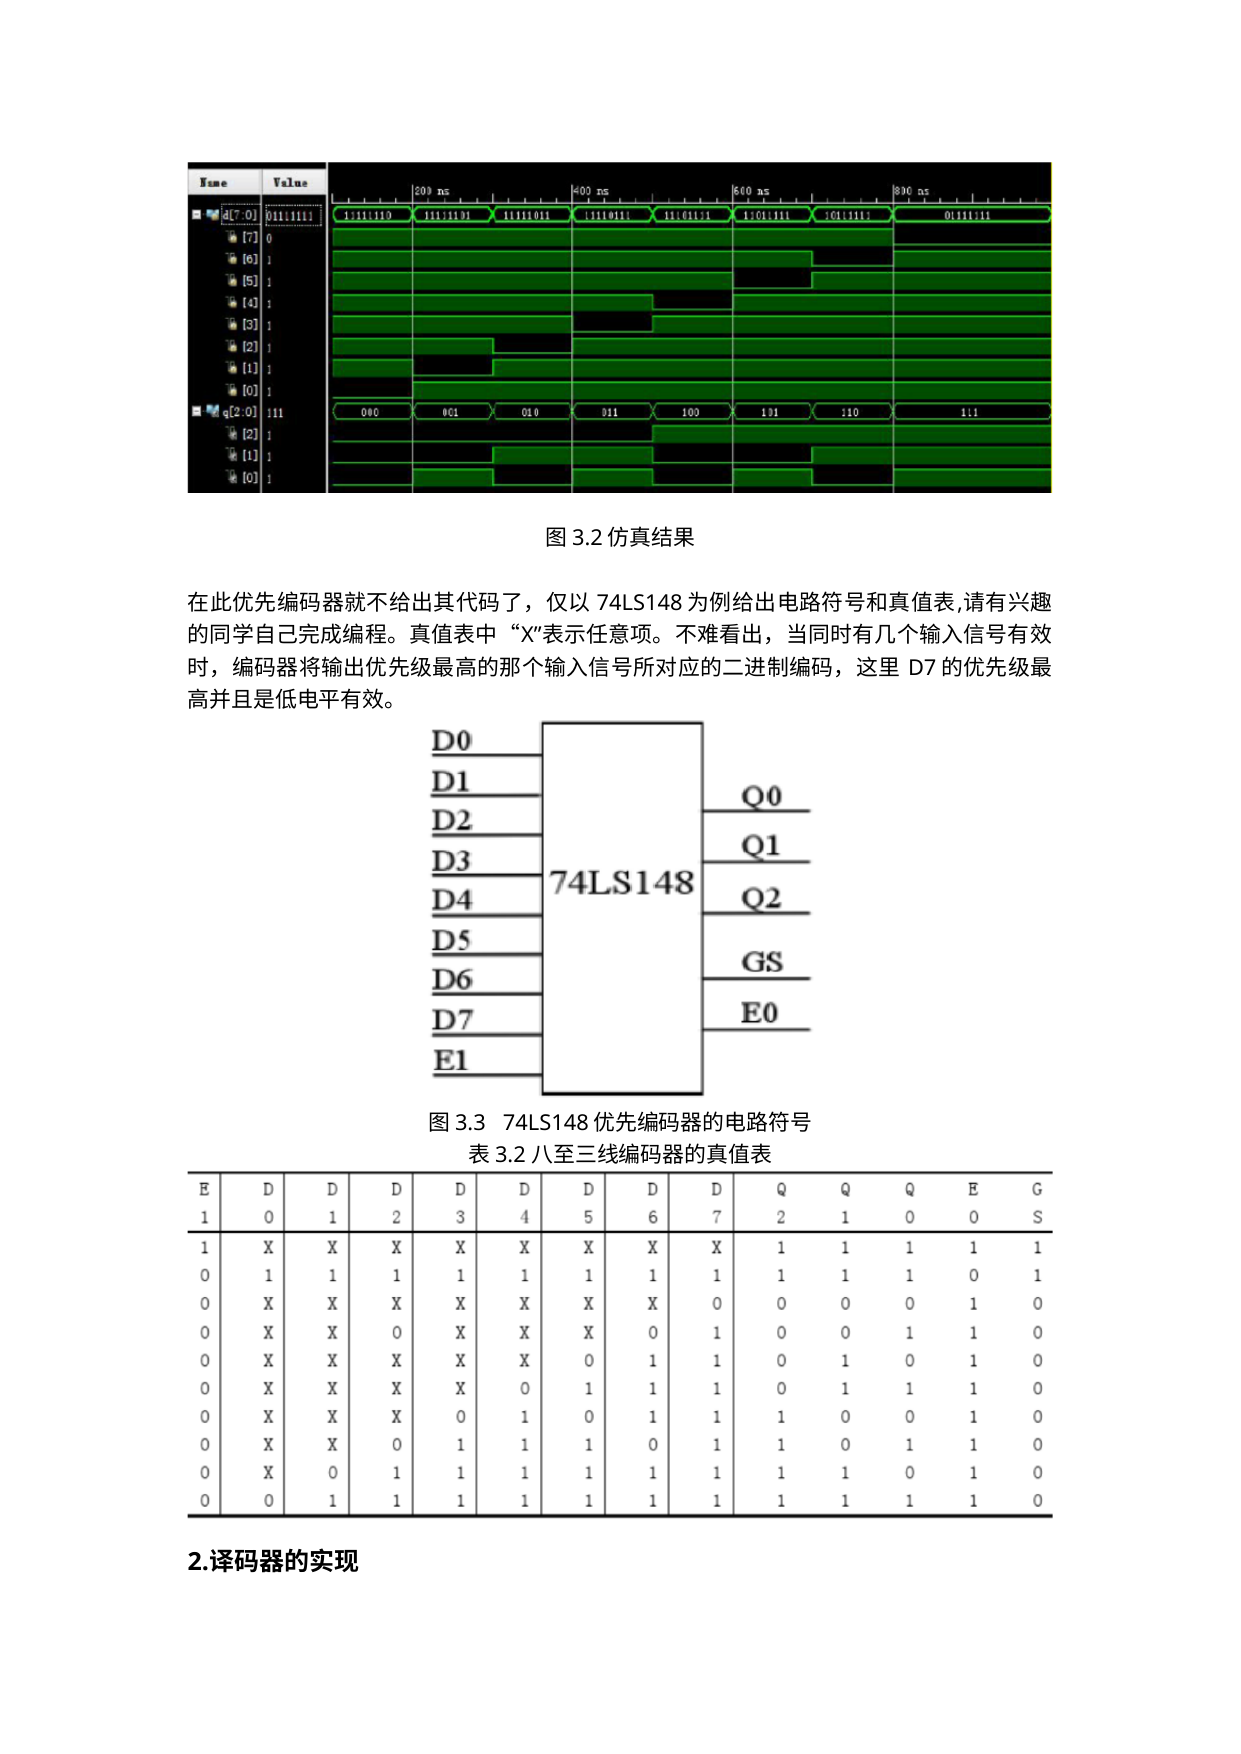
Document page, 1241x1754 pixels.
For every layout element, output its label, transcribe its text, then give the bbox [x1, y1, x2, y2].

picture [187, 162, 1053, 493]
text 2.译码器的实现 [187, 1527, 1053, 1592]
picture [426, 714, 814, 1099]
text 在此优先编码器就不给出其代码了，仅以74LS148为例给出电路符号和真值表,请有兴趣的同学自己完成编程。真值表中“X”表示任意项。不难看出，当同时有几个输入信号有效时，编码器将输出优先级最高的那个输入信号所对应的二进制编码，这里D7的优先级最高并且是低电平有效。 [187, 584, 1053, 714]
text 表3.2 八至三线编码器的真值表 [187, 1137, 1053, 1169]
picture [187, 1169, 1053, 1520]
text 图3.3 74LS148优先编码器的电路符号 [187, 1104, 1053, 1137]
text 图3.2仿真结果 [187, 519, 1053, 552]
